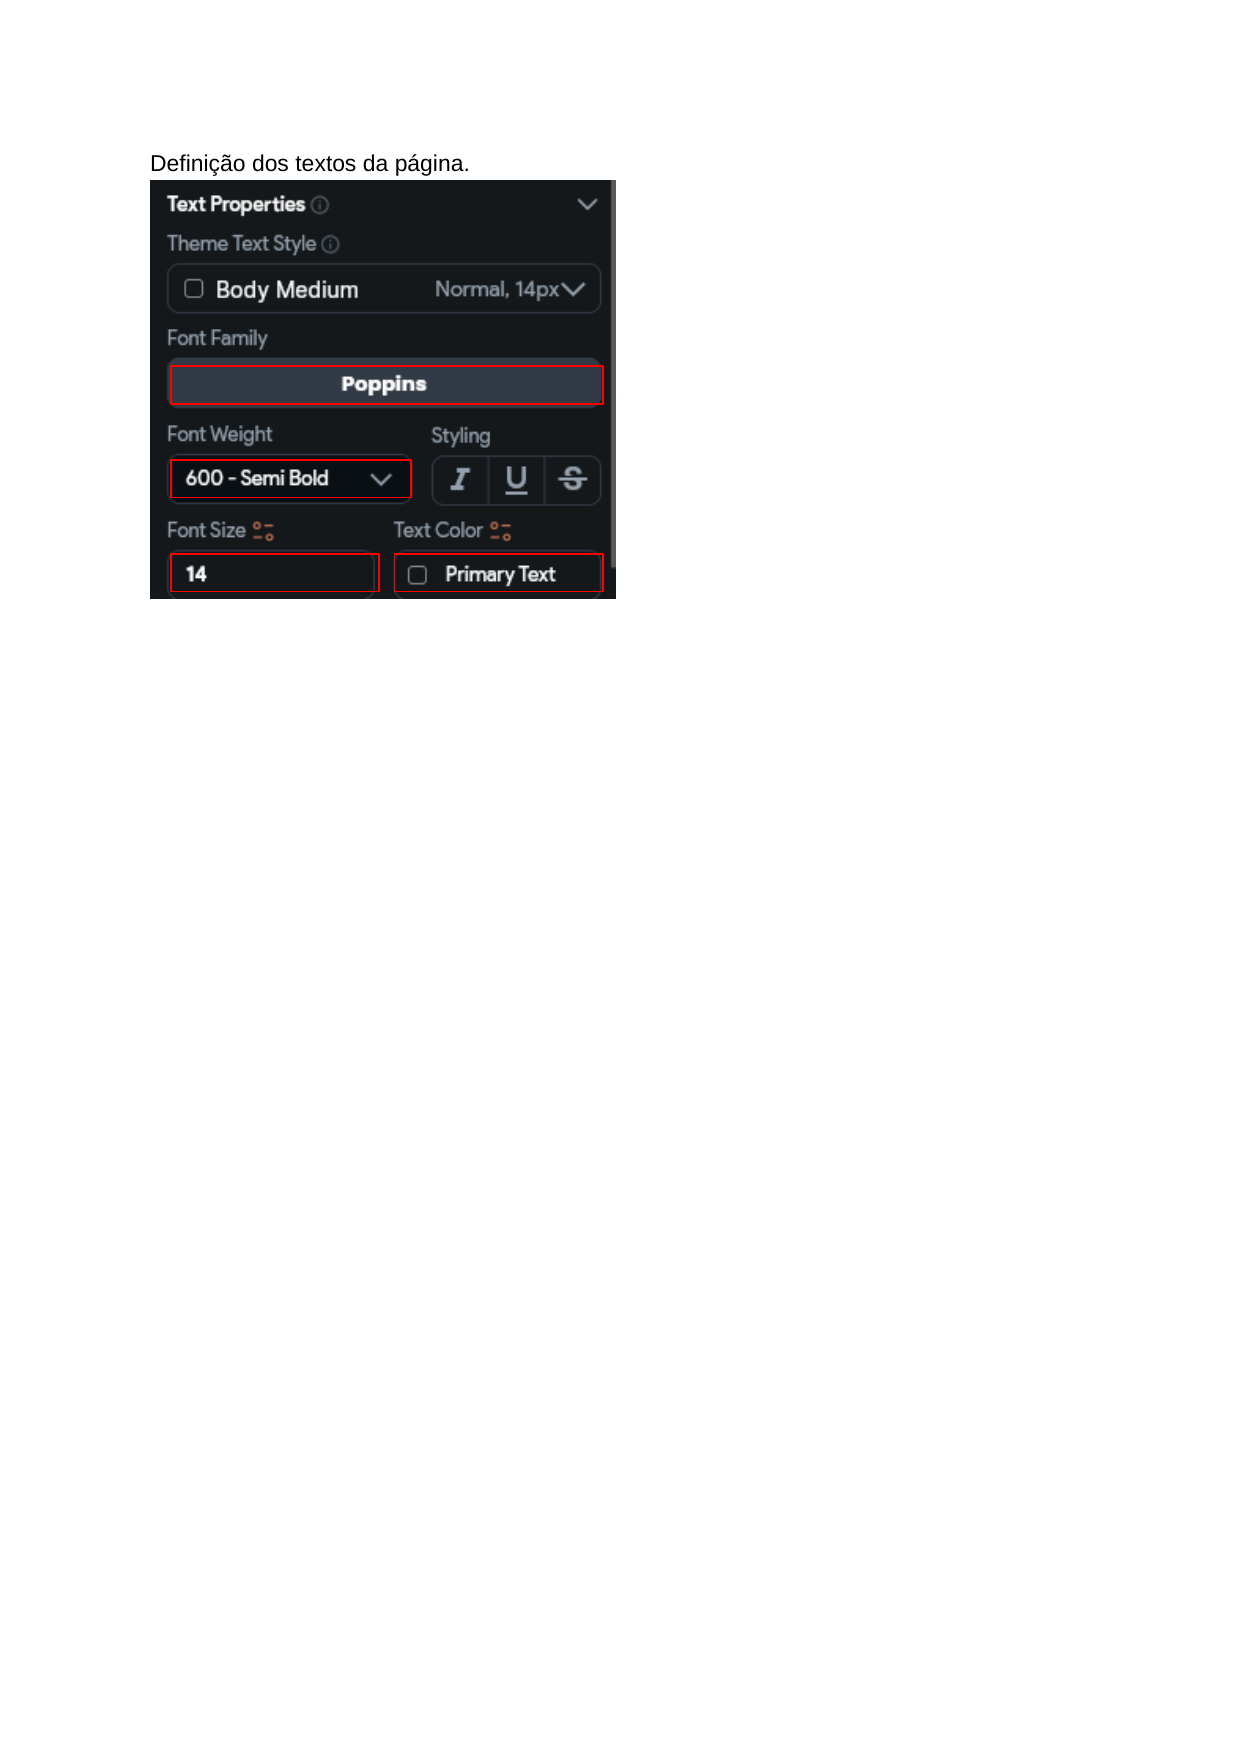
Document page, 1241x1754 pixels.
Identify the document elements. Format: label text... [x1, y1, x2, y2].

text Definição dos textos da página. [150, 150, 1094, 176]
picture [150, 180, 616, 599]
